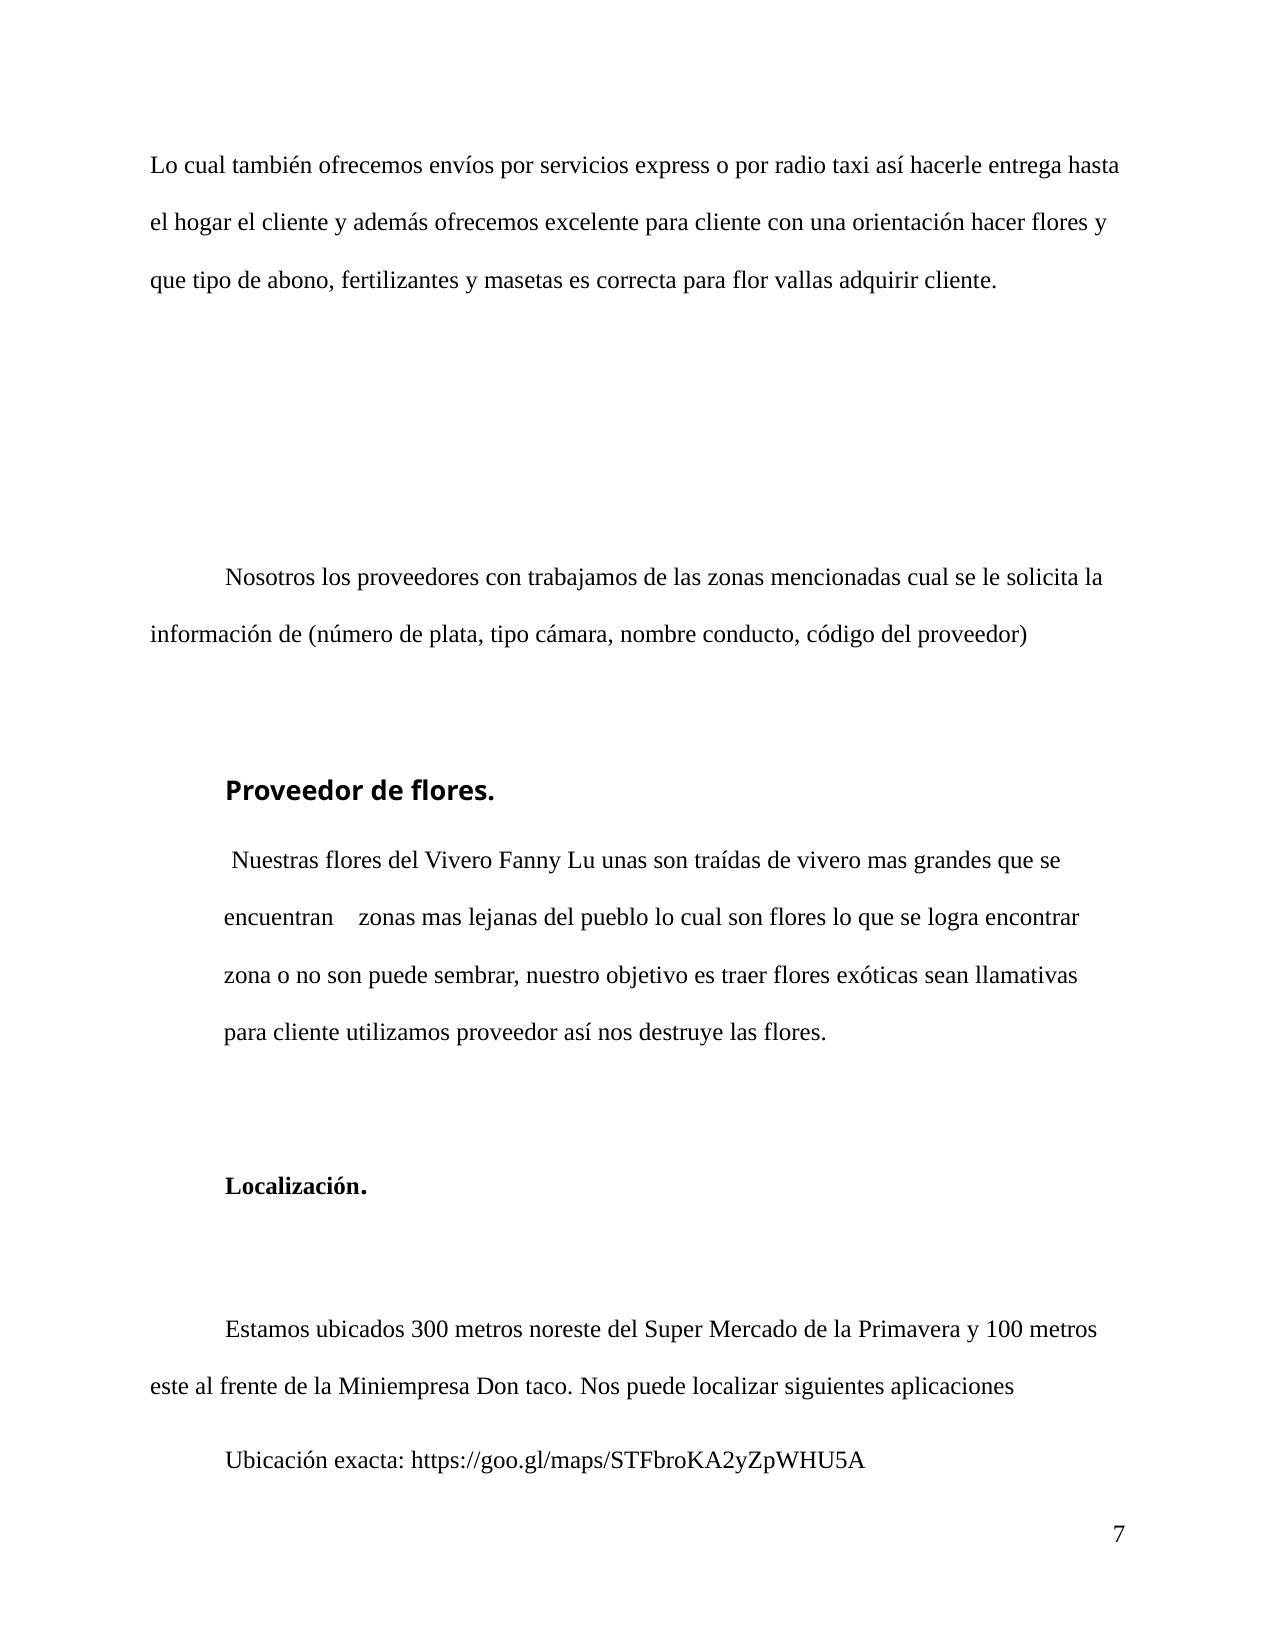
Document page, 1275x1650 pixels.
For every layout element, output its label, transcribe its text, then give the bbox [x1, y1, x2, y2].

text Lo cual también ofrecemos envíos por servicios express o por radio taxi así hacerle entrega hasta el hogar el cliente y además ofrecemos excelente para cliente con una orientación hacer flores y que tipo de abono, fertilizantes y masetas es correcta para flor vallas adquirir cliente. [150, 150, 1125, 294]
subtitle Localización. [150, 1166, 1125, 1203]
text Nuestras flores del Vivero Fanny Lu unas son traídas de vivero mas grandes que se encuentran zonas mas lejanas del pueblo lo cual son flores lo que se logra encontrar zona o no son puede sembrar, nuestro objetivo es traer flores exóticas sean llamativas para cliente utilizamos proveedor así nos destruye las flores. [224, 845, 1125, 1046]
text Estamos ubicados 300 metros noreste del Super Mercado de la Primavera y 100 metros este al frente de la Miniempresa Don taco. Nos puede localizar siguientes aplicaciones [150, 1314, 1125, 1400]
subtitle Proveedor de flores. [150, 771, 1125, 808]
text Nosotros los proveedores con trabajamos de las zonas mencionadas cual se le solicita la información de (número de plata, tipo cámara, nombre conducto, código del proveedor) [150, 562, 1125, 648]
text Ubicación exacta: https://goo.gl/maps/STFbroKA2yZpWHU5A [150, 1445, 1125, 1474]
